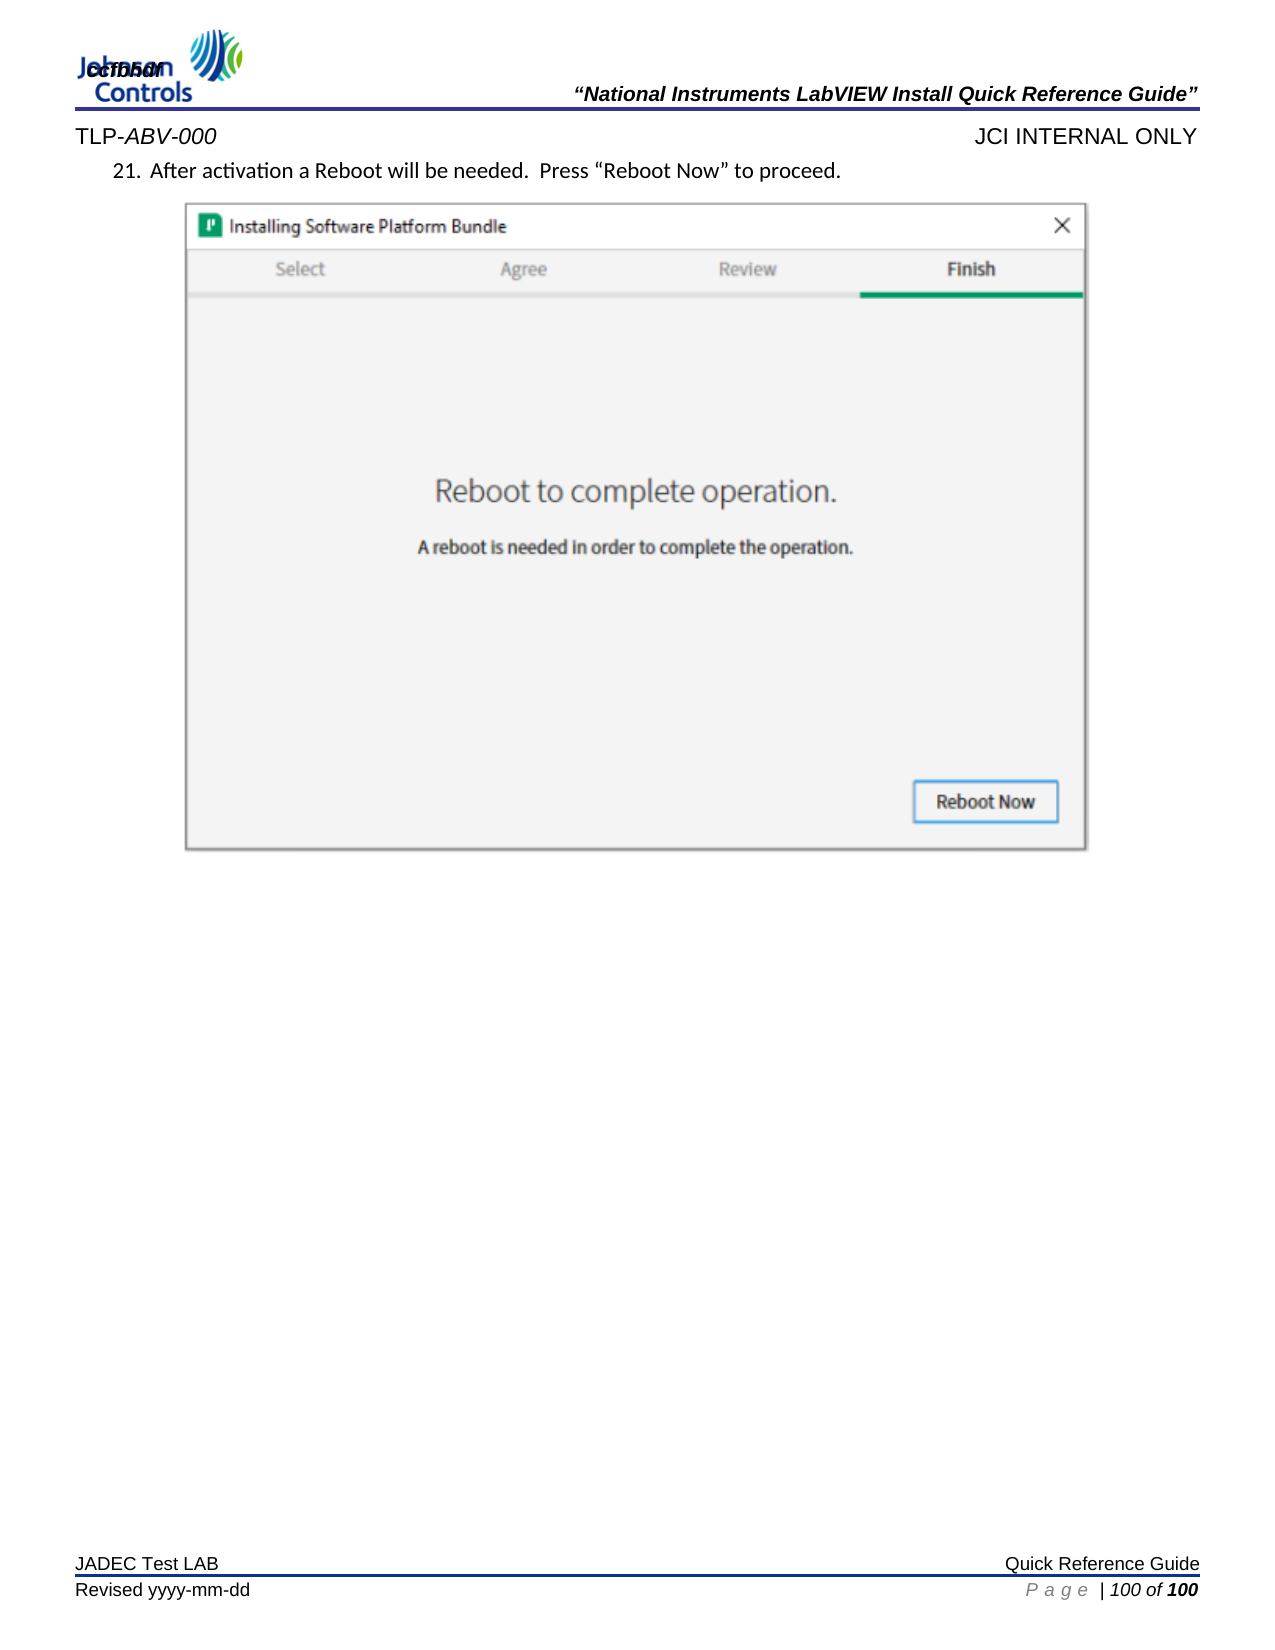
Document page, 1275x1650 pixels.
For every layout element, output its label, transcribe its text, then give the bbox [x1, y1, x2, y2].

list After activation a Reboot will be needed. Press “Reboot Now” to proceed. [112, 156, 1200, 184]
picture [76, 26, 246, 105]
picture [184, 202, 1091, 853]
